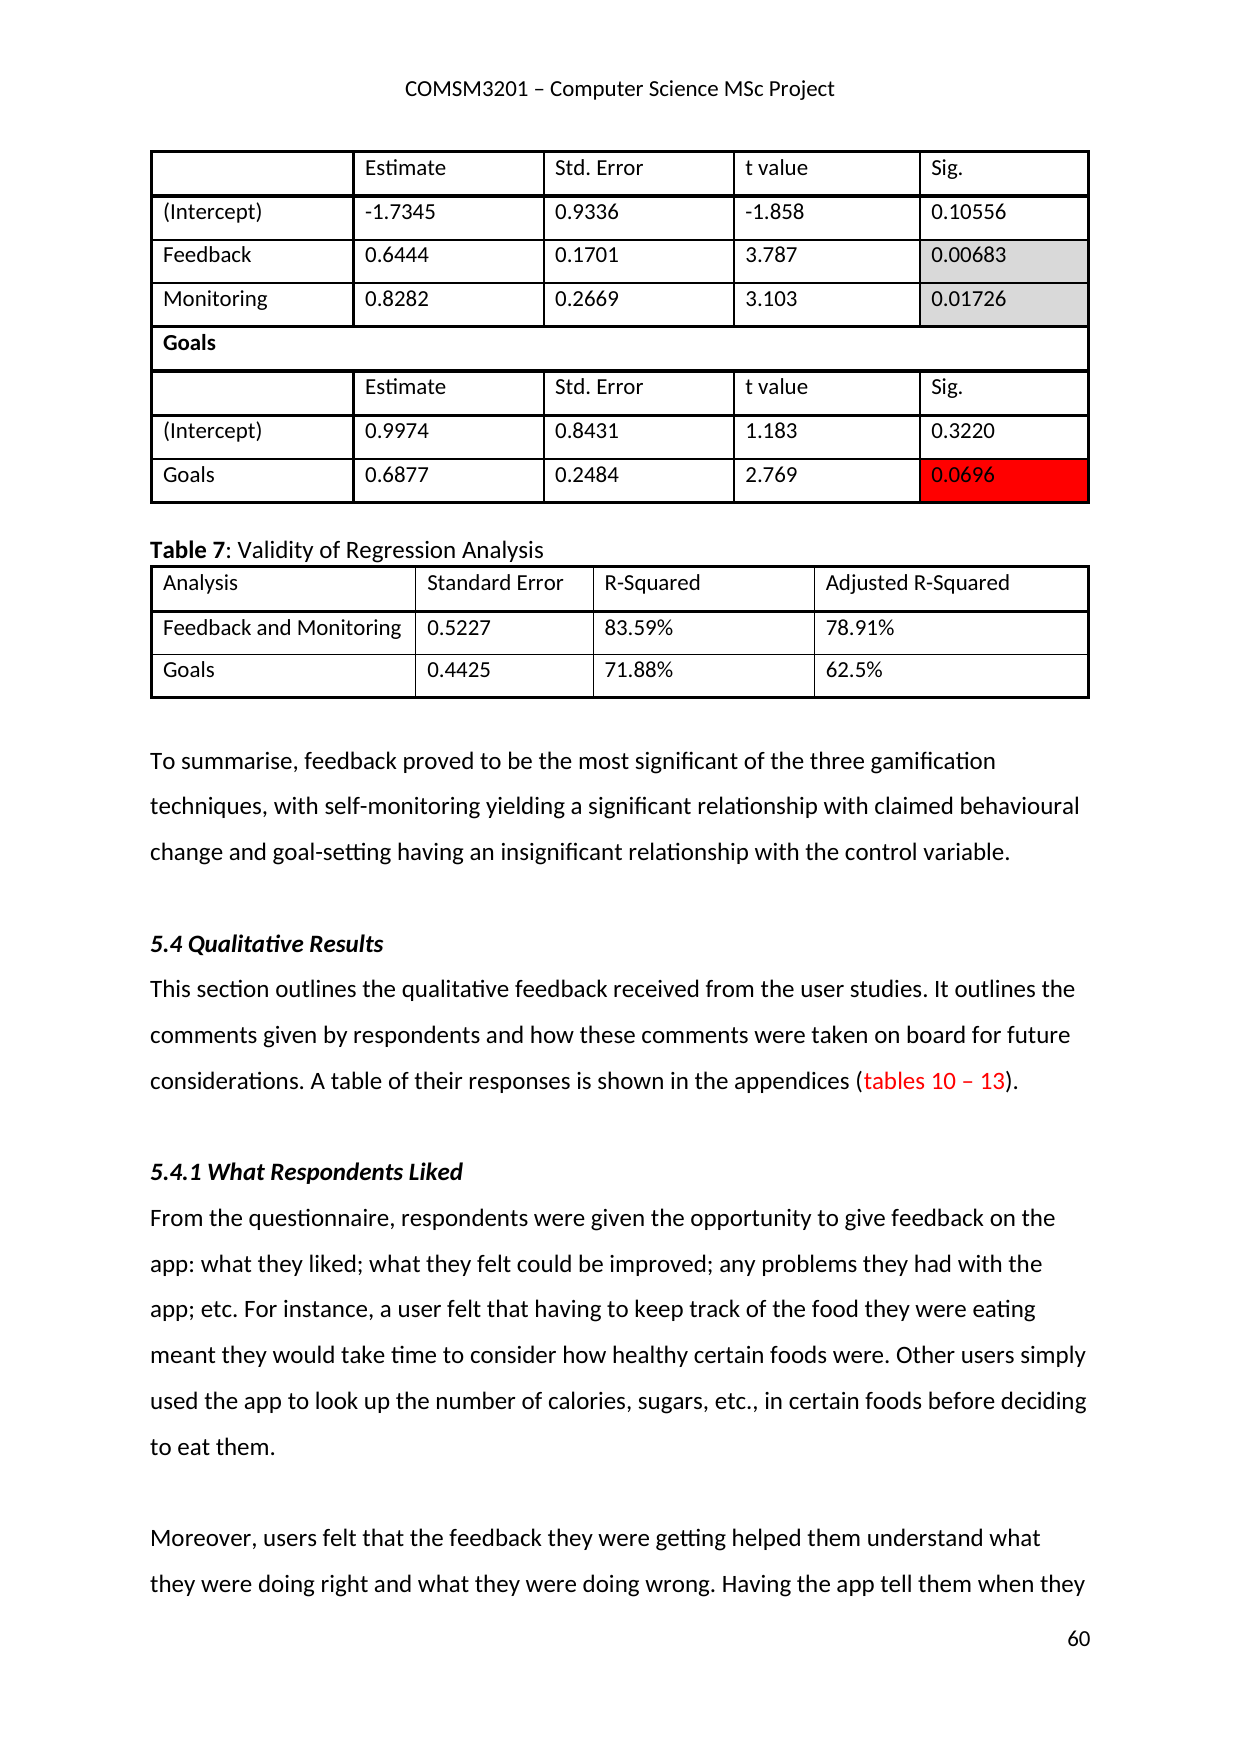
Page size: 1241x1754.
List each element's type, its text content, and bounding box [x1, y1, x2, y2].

table_cell Std. Error [545, 373, 733, 413]
table_cell [153, 373, 352, 413]
table_cell 0.9336 [545, 198, 733, 238]
table_cell -1.858 [735, 198, 919, 238]
table_cell Estimate [355, 153, 543, 194]
table_cell 0.2669 [545, 284, 733, 325]
table_cell Monitoring [153, 284, 352, 325]
table_cell 0.5227 [416, 613, 593, 654]
table_header R-Squared [594, 568, 814, 609]
table_cell t value [735, 153, 919, 194]
table_header Standard Error [416, 568, 593, 609]
table_cell [153, 153, 352, 194]
table_cell 0.1701 [545, 241, 733, 282]
table_cell 3.103 [735, 284, 919, 325]
table_cell (Intercept) [153, 417, 352, 458]
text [150, 1522, 1090, 1598]
table_cell 0.6444 [355, 241, 543, 282]
table_cell 0.0696 [921, 460, 1087, 501]
table_cell Std. Error [545, 153, 733, 194]
table_cell 1.183 [735, 417, 919, 458]
text This section outlines the qualitative feedback received from the user studies. It outlines the comments given by respondents and how these comments were taken on board for future considerations. A table of their responses is shown in the appendices (tables 10 – 13). [150, 973, 1090, 1095]
table_cell Feedback [153, 241, 352, 282]
table_cell -1.7345 [355, 198, 543, 238]
table_cell Sig. [921, 373, 1087, 413]
table_cell 0.00683 [921, 241, 1087, 282]
table_cell Estimate [355, 373, 543, 413]
text 5.4 Qualitative Results [150, 928, 1090, 958]
table_cell 0.2484 [545, 460, 733, 501]
table_header Analysis [153, 568, 415, 609]
table_cell 0.9974 [355, 417, 543, 458]
table_cell 71.88% [594, 655, 814, 696]
table_cell Goals [153, 328, 1087, 369]
table_cell 83.59% [594, 613, 814, 654]
table_cell 3.787 [735, 241, 919, 282]
table_cell (Intercept) [153, 198, 352, 238]
table_cell 0.3220 [921, 417, 1087, 458]
table_cell 0.6877 [355, 460, 543, 501]
table_cell 2.769 [735, 460, 919, 501]
table_cell 0.01726 [921, 284, 1087, 325]
table_cell 78.91% [815, 613, 1087, 654]
table_cell Feedback and Monitoring [153, 613, 415, 654]
table_cell 0.8431 [545, 417, 733, 458]
text Table 7: Validity of Regression Analysis [150, 535, 1090, 565]
table_header Adjusted R-Squared [815, 568, 1087, 609]
table_cell 62.5% [815, 655, 1087, 696]
table_cell 0.8282 [355, 284, 543, 325]
table_cell 0.10556 [921, 198, 1087, 238]
table_cell Goals [153, 655, 415, 696]
table_cell 0.4425 [416, 655, 593, 696]
text From the questionnaire, respondents were given the opportunity to give feedback on the app: what they liked; what they felt could be improved; any problems they had with the app; etc. For instance, a user felt that having to keep track of the food they were eating meant they would take time to consider how healthy certain foods were. Other users simply used the app to look up the number of calories, sugars, etc., in certain foods before deciding to eat them. [150, 1202, 1090, 1461]
text 5.4.1 What Respondents Liked [150, 1156, 1090, 1187]
text To summarise, feedback proved to be the most significant of the three gamification techniques, with self-monitoring yielding a significant relationship with claimed behavioural change and goal-setting having an insignificant relationship with the control variable. [150, 745, 1090, 867]
table_cell Sig. [921, 153, 1087, 194]
table_cell t value [735, 373, 919, 413]
table_cell Goals [153, 460, 352, 501]
